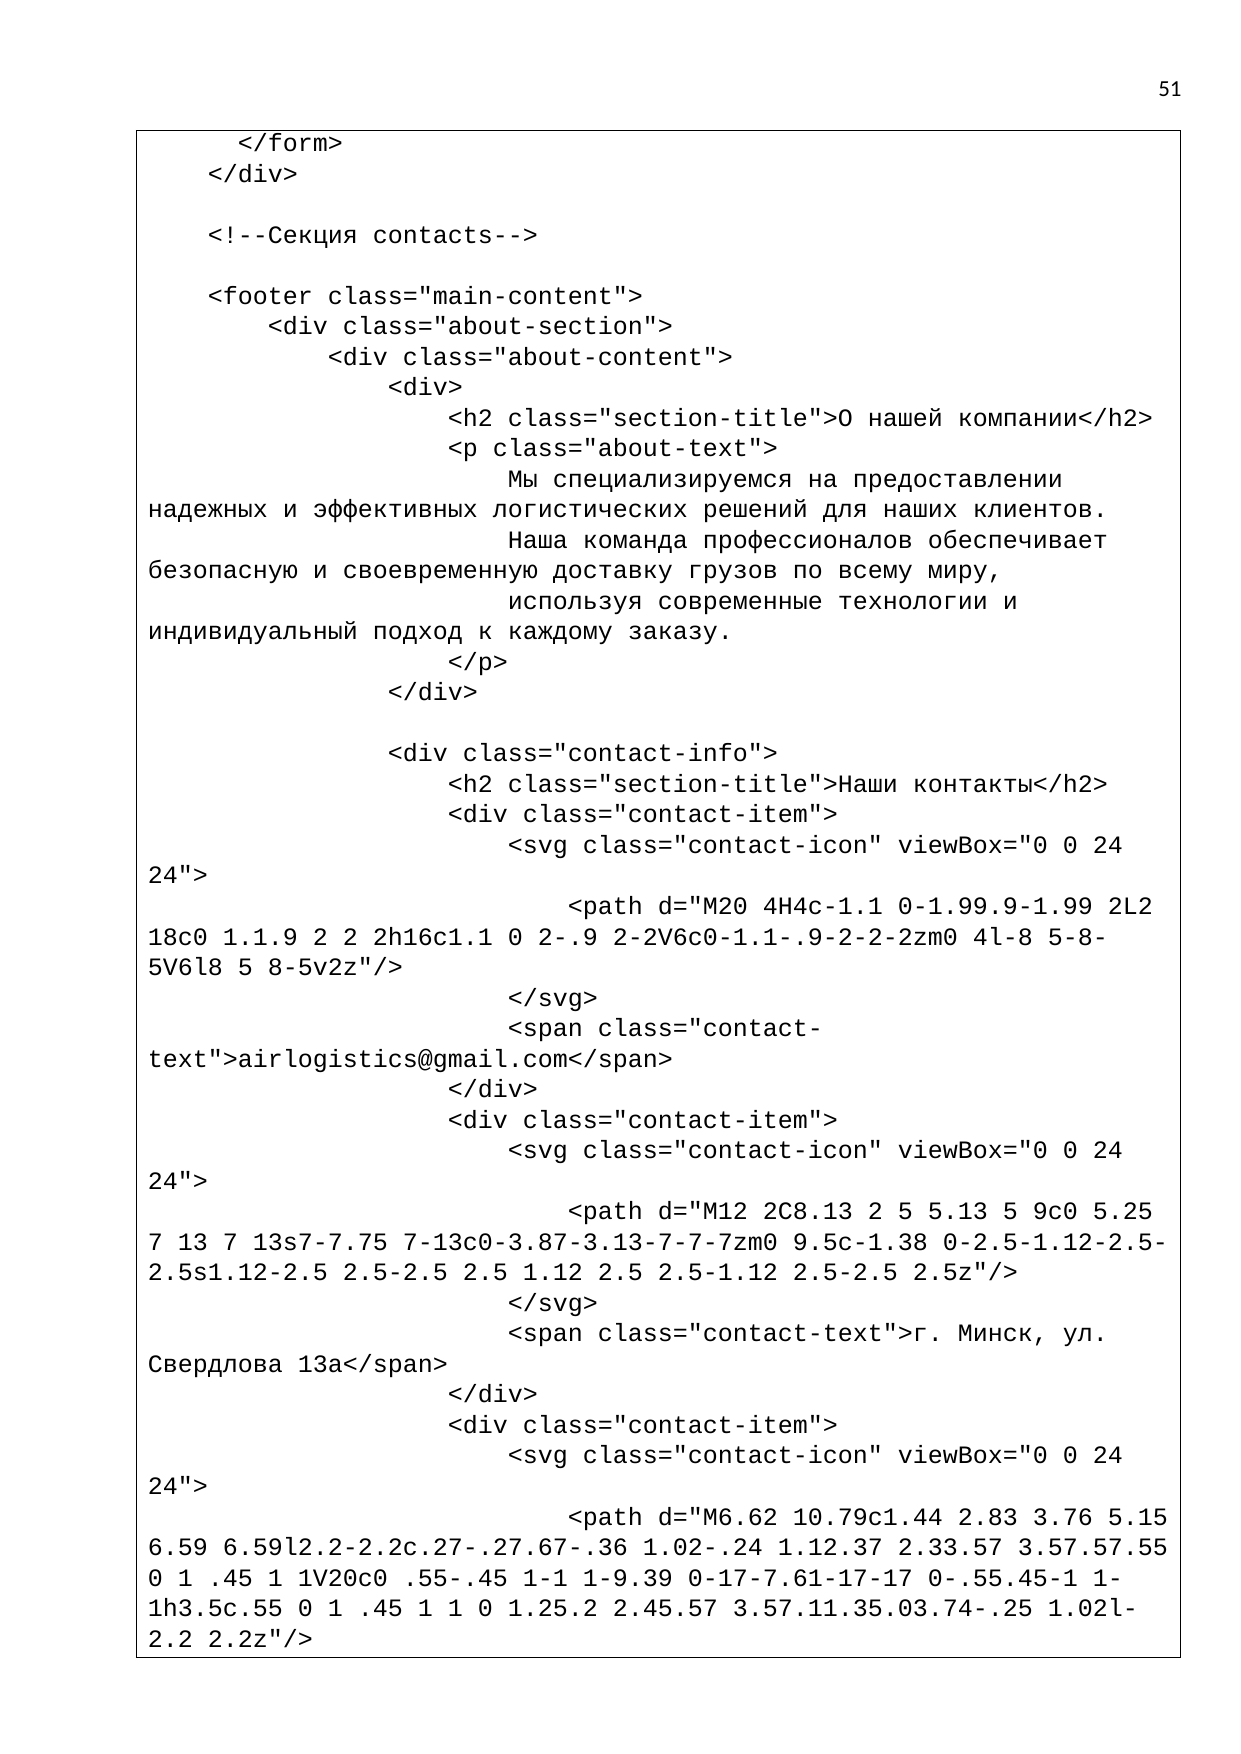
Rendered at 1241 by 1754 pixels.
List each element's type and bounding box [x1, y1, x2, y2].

table_header [137, 131, 1180, 1657]
